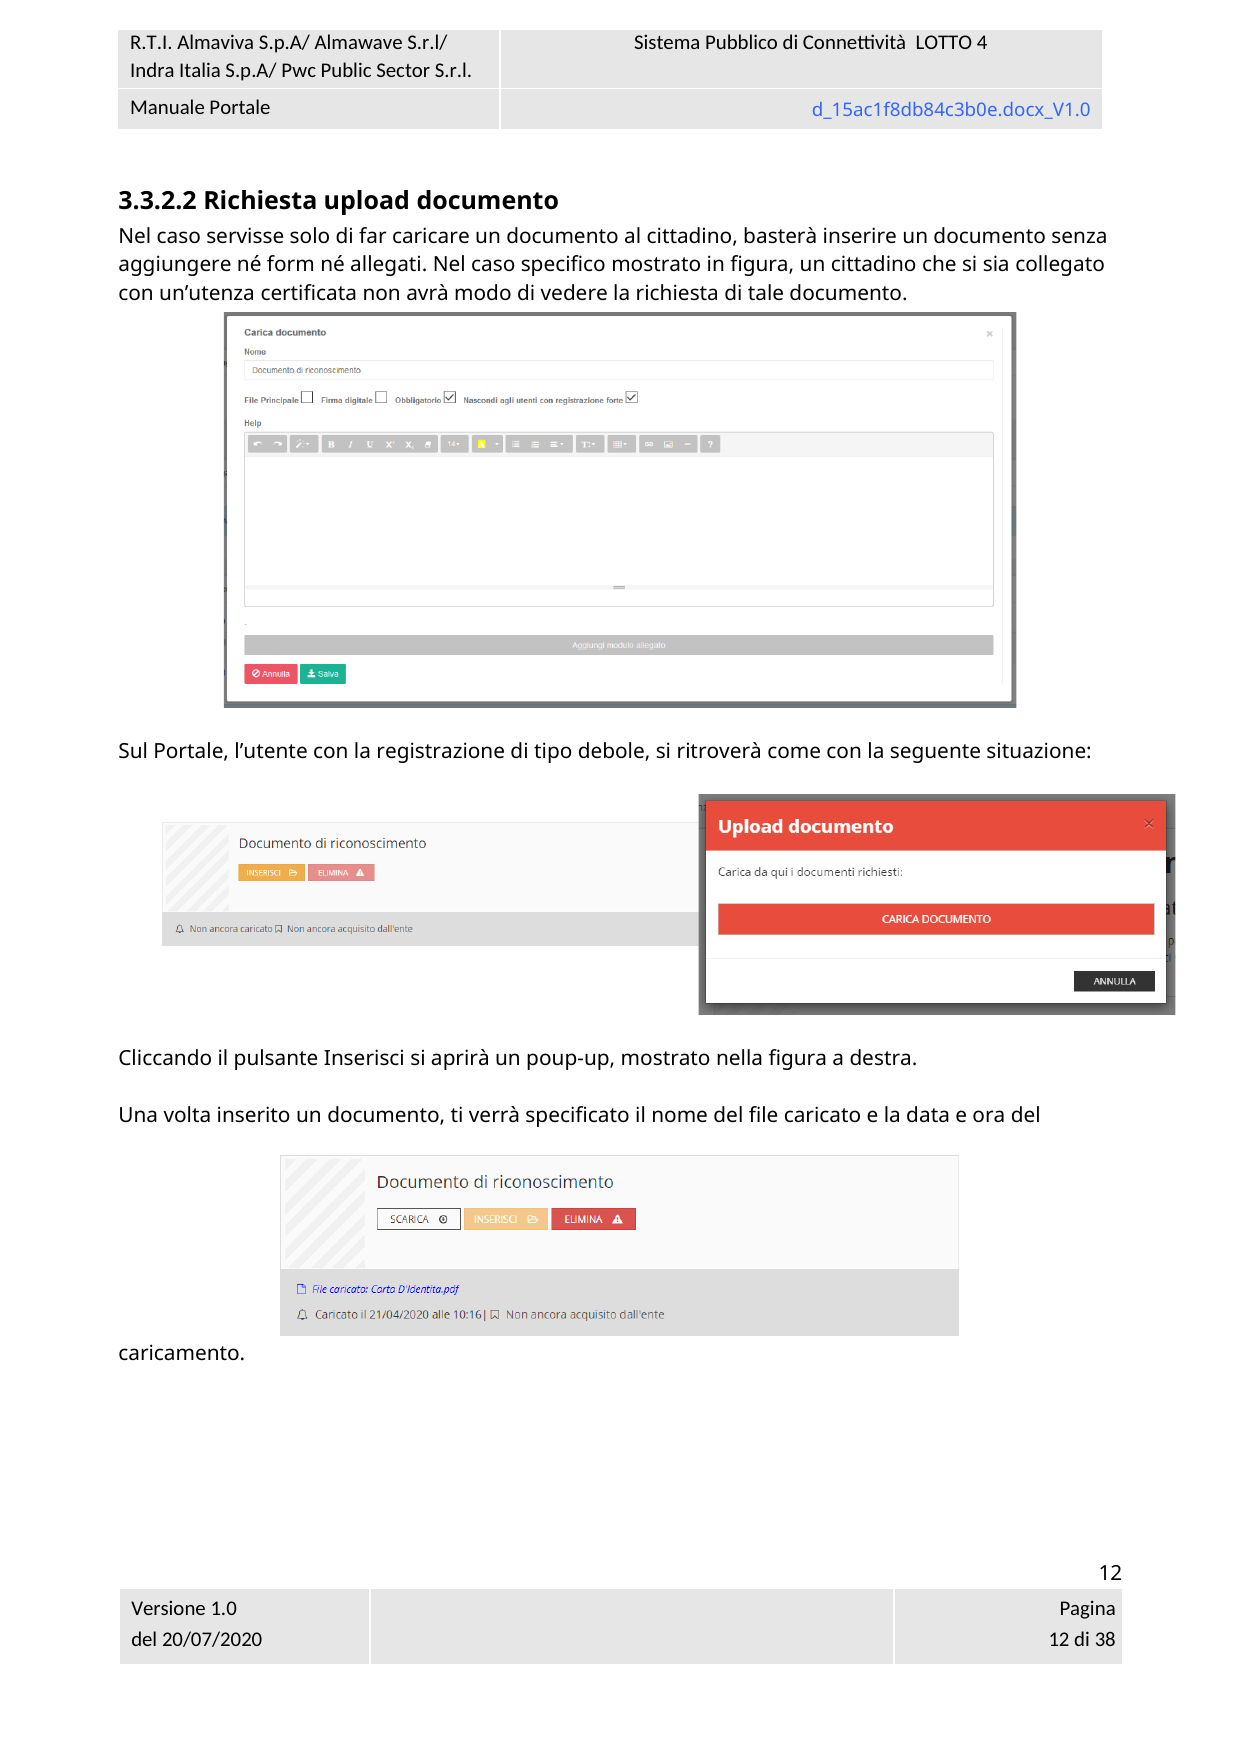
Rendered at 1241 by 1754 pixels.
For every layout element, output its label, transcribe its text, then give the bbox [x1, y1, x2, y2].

text Sul Portale, l’utente con la registrazione di tipo debole, si ritroverà come con la seguente situazione: [118, 736, 1122, 764]
picture [273, 1145, 967, 1339]
text Nel caso servisse solo di far caricare un documento al cittadino, basterà inserire un documento senza aggiungere né form né allegati. Nel caso specifico mostrato in figura, un cittadino che si sia collegato con un’utenza certificata non avrà modo di vedere la richiesta di tale documento. [118, 221, 1122, 306]
picture [155, 794, 1176, 1015]
subtitle 3.3.2.2 Richiesta upload documento [118, 182, 1122, 217]
text Cliccando il pulsante Inserisci si aprirà un poup-up, mostrato nella figura a destra. [118, 1043, 1122, 1072]
picture [223, 312, 1017, 708]
